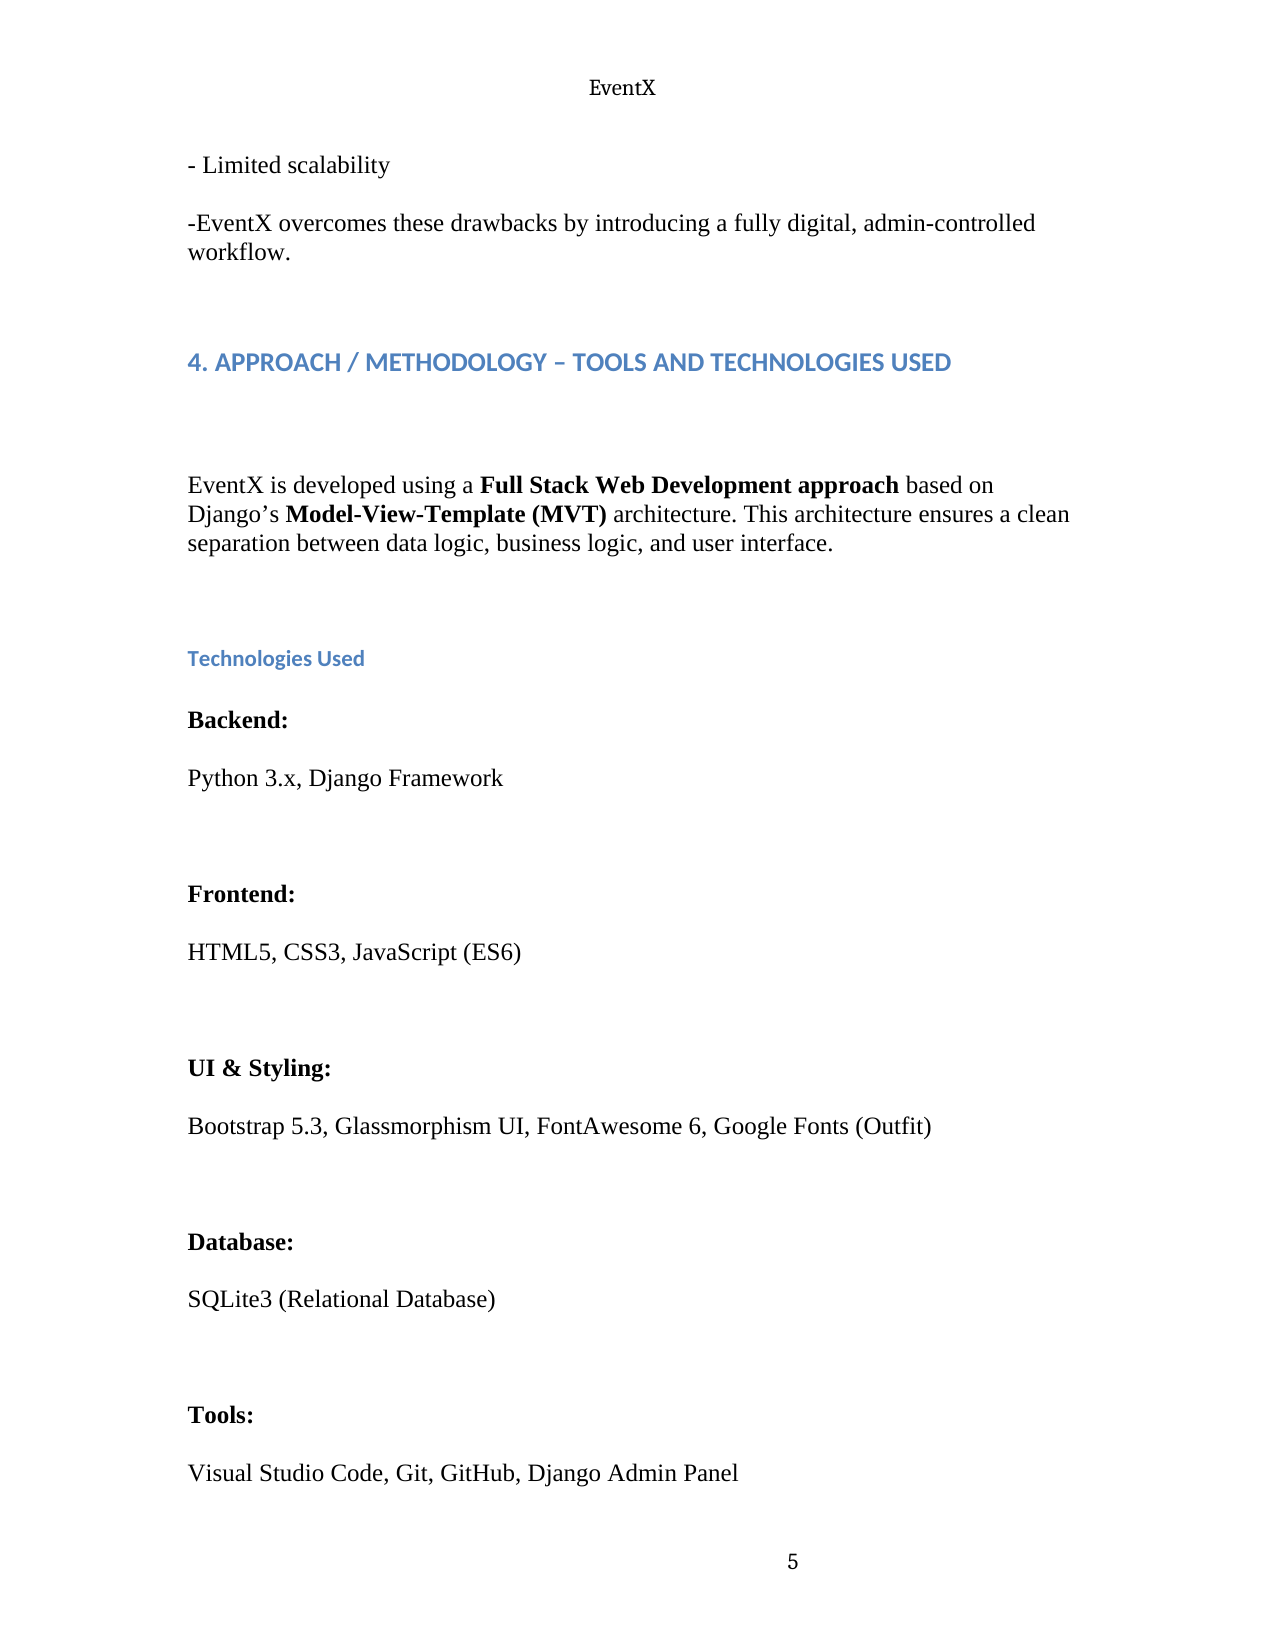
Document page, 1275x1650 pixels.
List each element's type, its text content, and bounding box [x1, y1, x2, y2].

text Tools: [187, 1400, 1087, 1429]
subtitle Technologies Used [187, 644, 1087, 672]
text Python 3.x, Django Framework [187, 763, 1087, 792]
text Bootstrap 5.3, Glassmorphism UI, FontAwesome 6, Google Fonts (Outfit) [187, 1111, 1087, 1139]
text - Limited scalability [187, 150, 1087, 179]
text Frontend: [187, 879, 1087, 908]
text HTML5, CSS3, JavaScript (ES6) [187, 937, 1087, 966]
text Database: [187, 1227, 1087, 1255]
text EventX is developed using a Full Stack Web Development approach based on Django’s Model-View-Template (MVT) architecture. This architecture ensures a clean separation between data logic, business logic, and user interface. [187, 471, 1087, 557]
text Visual Studio Code, Git, GitHub, Django Admin Panel [187, 1458, 1087, 1487]
text -EventX overcomes these drawbacks by introducing a fully digital, admin-controlled workflow. [187, 208, 1087, 265]
subtitle 4. APPROACH / METHODOLOGY – TOOLS AND TECHNOLOGIES USED [187, 346, 1087, 379]
text SQLite3 (Relational Database) [187, 1284, 1087, 1313]
text UI & Styling: [187, 1053, 1087, 1082]
text Backend: [187, 705, 1087, 734]
